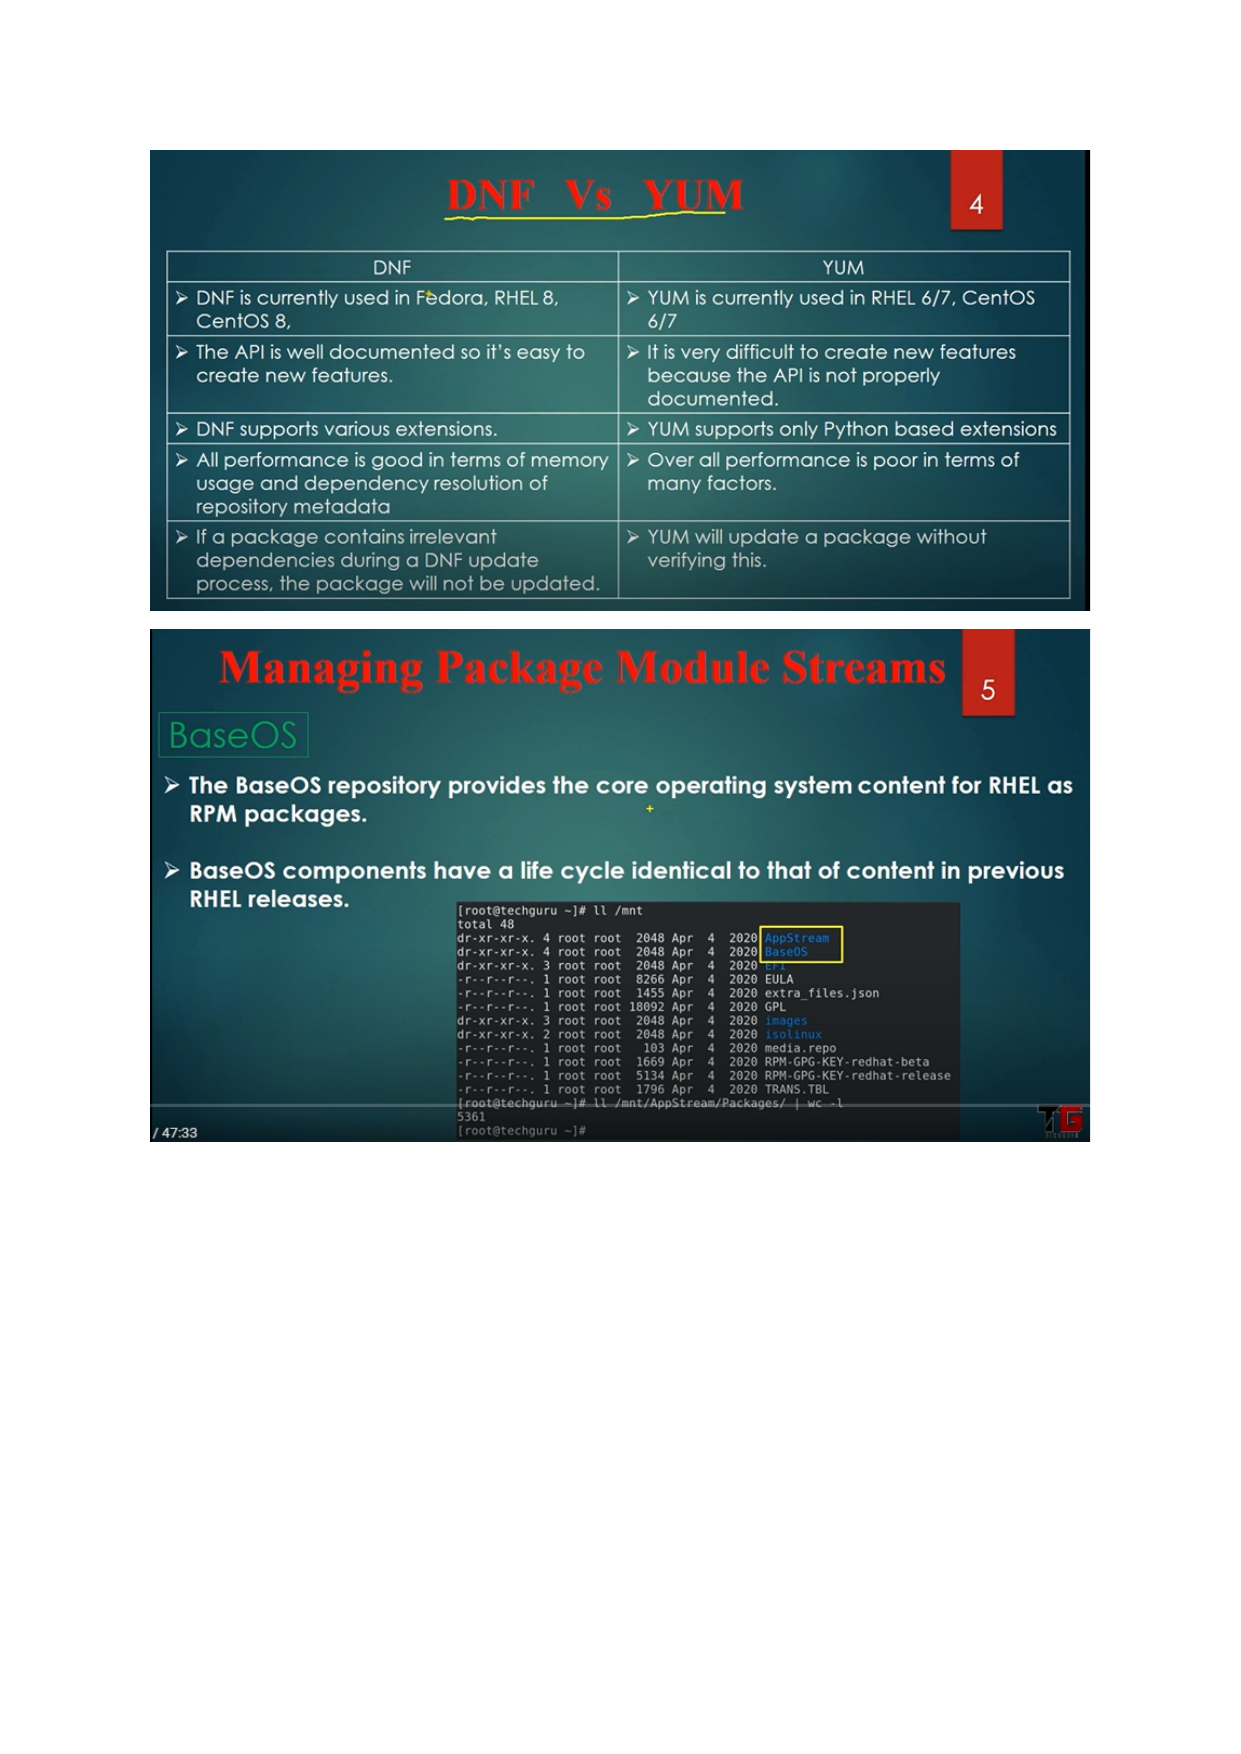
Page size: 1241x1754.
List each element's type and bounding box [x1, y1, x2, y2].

picture [150, 629, 1091, 1142]
picture [150, 150, 1091, 611]
